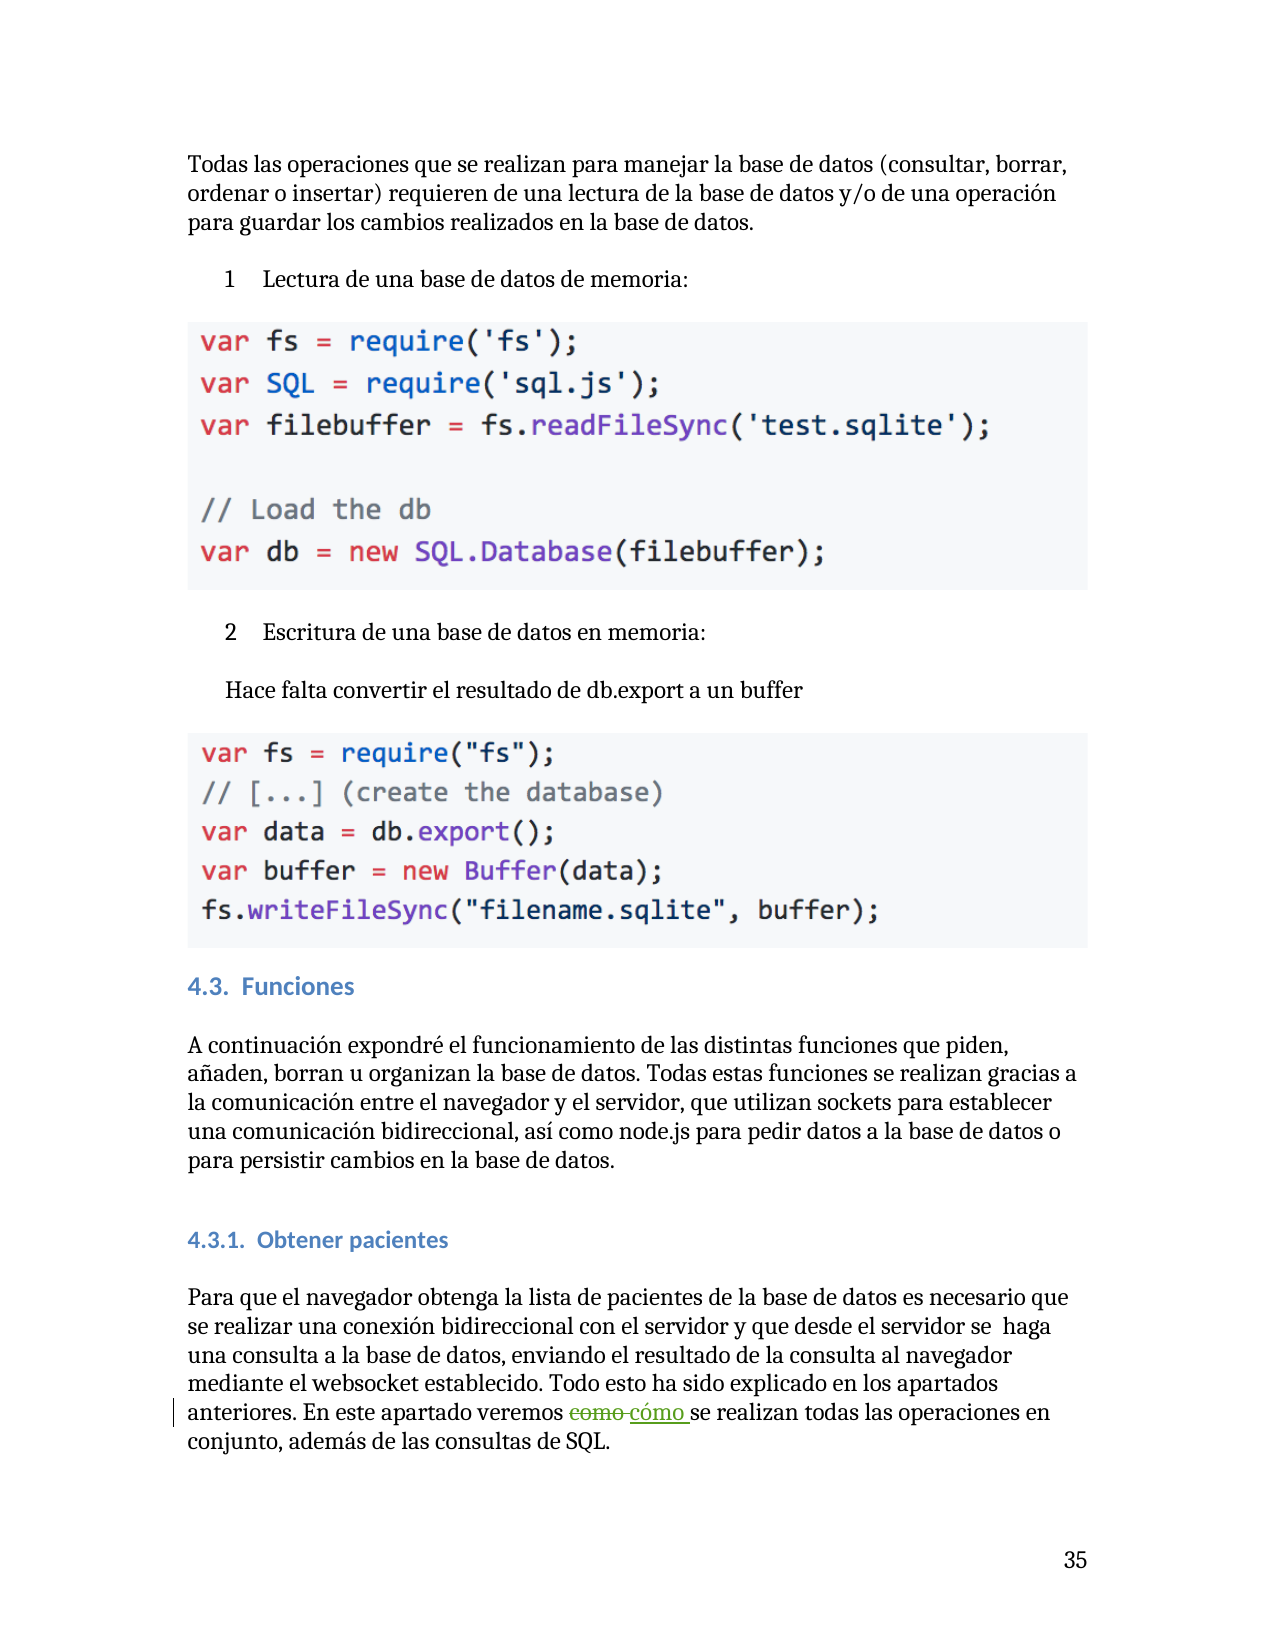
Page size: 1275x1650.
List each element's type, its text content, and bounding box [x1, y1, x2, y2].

list Escritura de una base de datos en memoria: [225, 618, 1087, 647]
subtitle 4.3.1. Obtener pacientes [187, 1224, 1087, 1254]
text Para que el navegador obtenga la lista de pacientes de la base de datos es necesario que se realizar una conexión bidireccional con el servidor y que desde el servidor se haga una consulta a la base de datos, enviando el resultado de la consulta al navegador mediante el websocket establecido. Todo esto ha sido explicado en los apartados anteriores. En este apartado veremos se realizan todas las operaciones en conjunto, además de las consultas de SQL. [187, 1283, 1087, 1456]
text Todas las operaciones que se realizan para manejar la base de datos (consultar, borrar, ordenar o insertar) requieren de una lectura de la base de datos y/o de una operación para guardar los cambios realizados en la base de datos. [187, 150, 1087, 236]
subtitle 4.3. Funciones [187, 969, 1087, 1002]
list Lectura de una base de datos de memoria: [225, 265, 1087, 294]
picture [187, 733, 1088, 948]
text A continuación expondré el funcionamiento de las distintas funciones que piden, añaden, borran u organizan la base de datos. Todas estas funciones se realizan gracias a la comunicación entre el navegador y el servidor, que utilizan sockets para establecer una comunicación bidireccional, así como node.js para pedir datos a la base de datos o para persistir cambios en la base de datos. [187, 1031, 1087, 1174]
picture [187, 322, 1088, 590]
text Hace falta convertir el resultado de db.export a un buffer [187, 676, 1087, 704]
